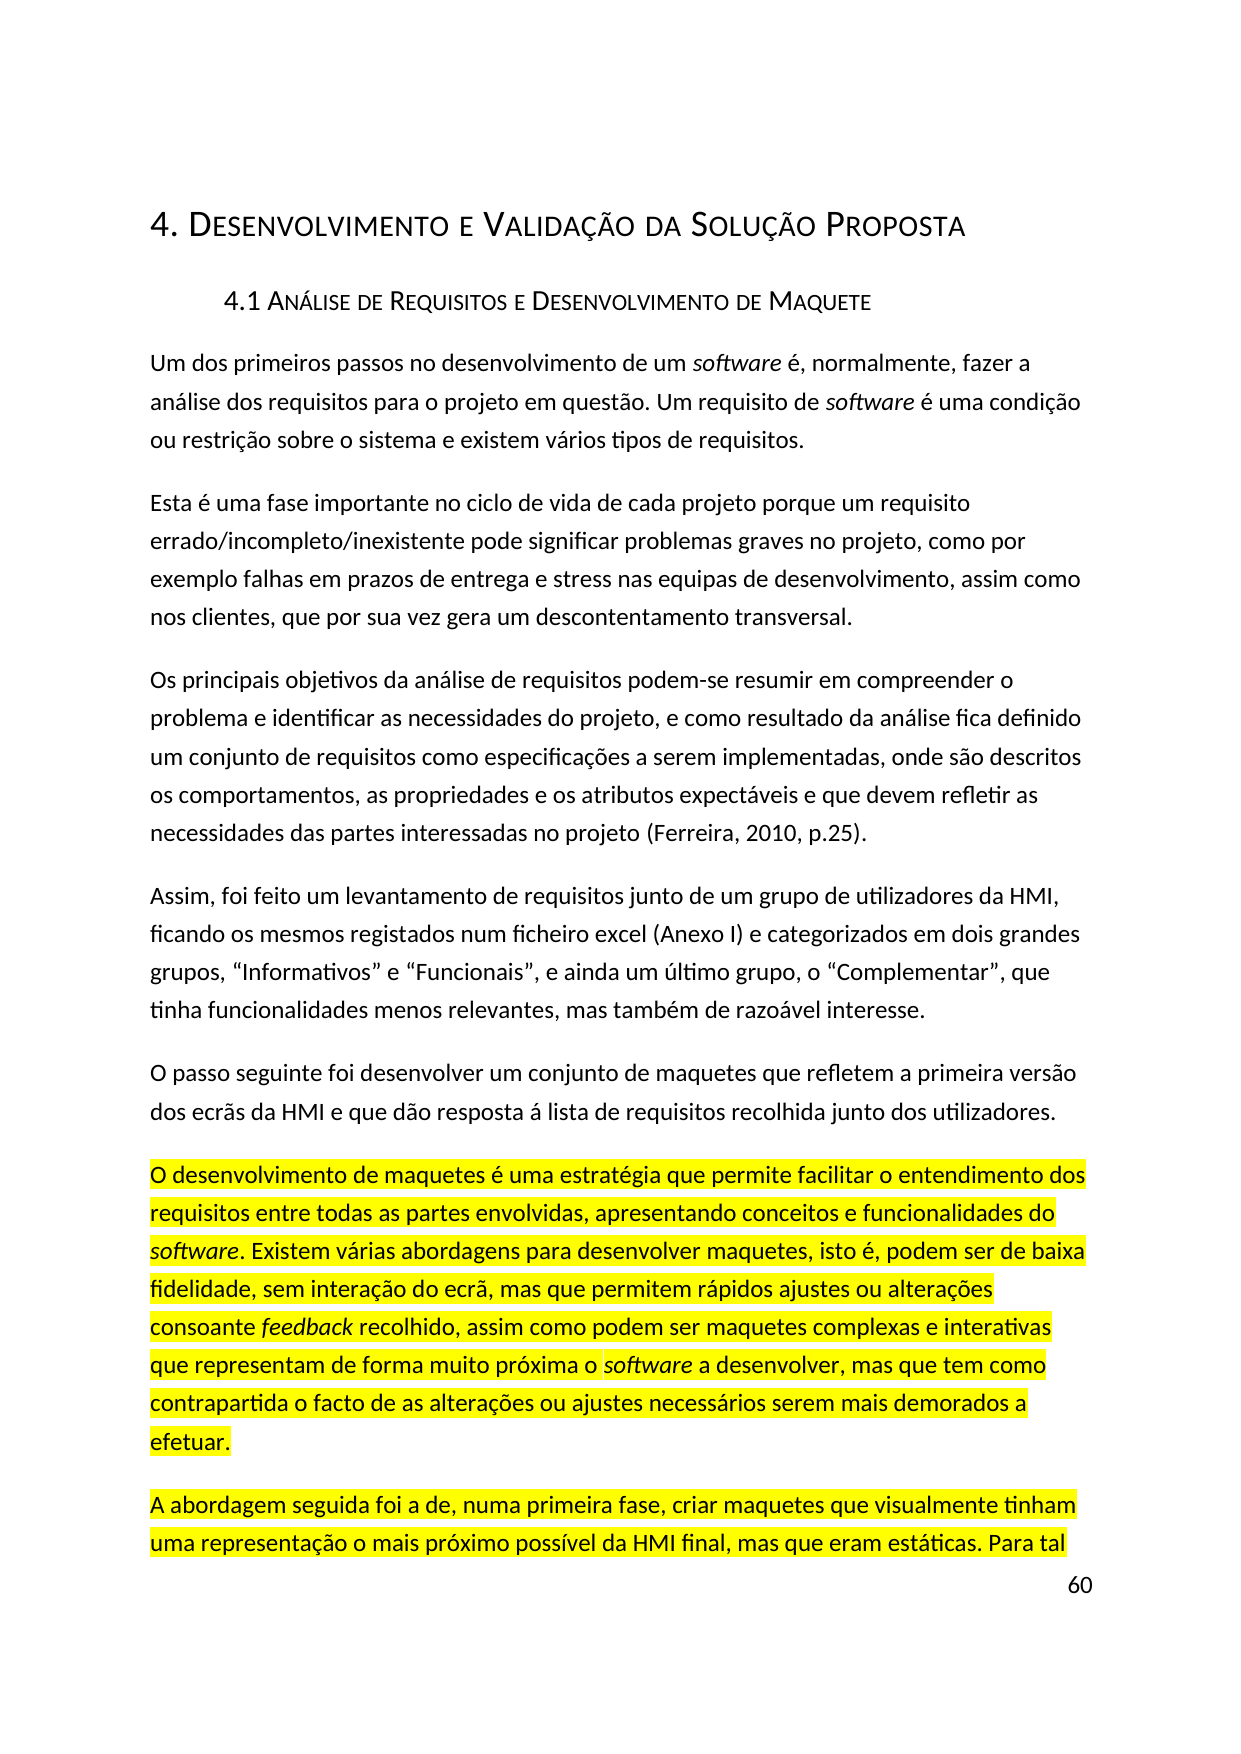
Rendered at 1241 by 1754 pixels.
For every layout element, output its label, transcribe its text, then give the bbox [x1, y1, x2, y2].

text Esta é uma fase importante no ciclo de vida de cada projeto porque um requisito errado/incompleto/inexistente pode significar problemas graves no projeto, como por exemplo falhas em prazos de entrega e stress nas equipas de desenvolvimento, assim como nos clientes, que por sua vez gera um descontentamento transversal. [150, 487, 1092, 632]
text Assim, foi feito um levantamento de requisitos junto de um grupo de utilizadores da HMI, ficando os mesmos registados num ficheiro excel (Anexo I) e categorizados em dois grandes grupos, “Informativos” e “Funcionais”, e ainda um último grupo, o “Complementar”, que tinha funcionalidades menos relevantes, mas também de razoável interesse. [150, 880, 1092, 1025]
subtitle 4.1 Análise de Requisitos e Desenvolvimento de Maquete [150, 282, 1092, 318]
text O passo seguinte foi desenvolver um conjunto de maquetes que refletem a primeira versão dos ecrãs da HMI e que dão resposta á lista de requisitos recolhida junto dos utilizadores. [150, 1057, 1092, 1126]
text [150, 1489, 1092, 1557]
text Os principais objetivos da análise de requisitos podem-se resumir em compreender o problema e identificar as necessidades do projeto, e como resultado da análise fica definido um conjunto de requisitos como especificações a serem implementadas, onde são descritos os comportamentos, as propriedades e os atributos expectáveis e que devem refletir as necessidades das partes interessadas no projeto (Ferreira, 2010, p.25). [150, 664, 1092, 847]
text Um dos primeiros passos no desenvolvimento de um software é, normalmente, fazer a análise dos requisitos para o projeto em questão. Um requisito de software é uma condição ou restrição sobre o sistema e existem vários tipos de requisitos. [150, 347, 1092, 454]
text O desenvolvimento de maquetes é uma estratégia que permite facilitar o entendimento dos requisitos entre todas as partes envolvidas, apresentando conceitos e funcionalidades do software. Existem várias abordagens para desenvolver maquetes, isto é, podem ser de baixa fidelidade, sem interação do ecrã, mas que permitem rápidos ajustes ou alterações consoante feedback recolhido, assim como podem ser maquetes complexas e interativas que representam de forma muito próxima o software a desenvolver, mas que tem como contrapartida o facto de as alterações ou ajustes necessários serem mais demorados a efetuar. [150, 1159, 1092, 1456]
subtitle 4. Desenvolvimento e Validação da Solução Proposta [150, 200, 1092, 246]
